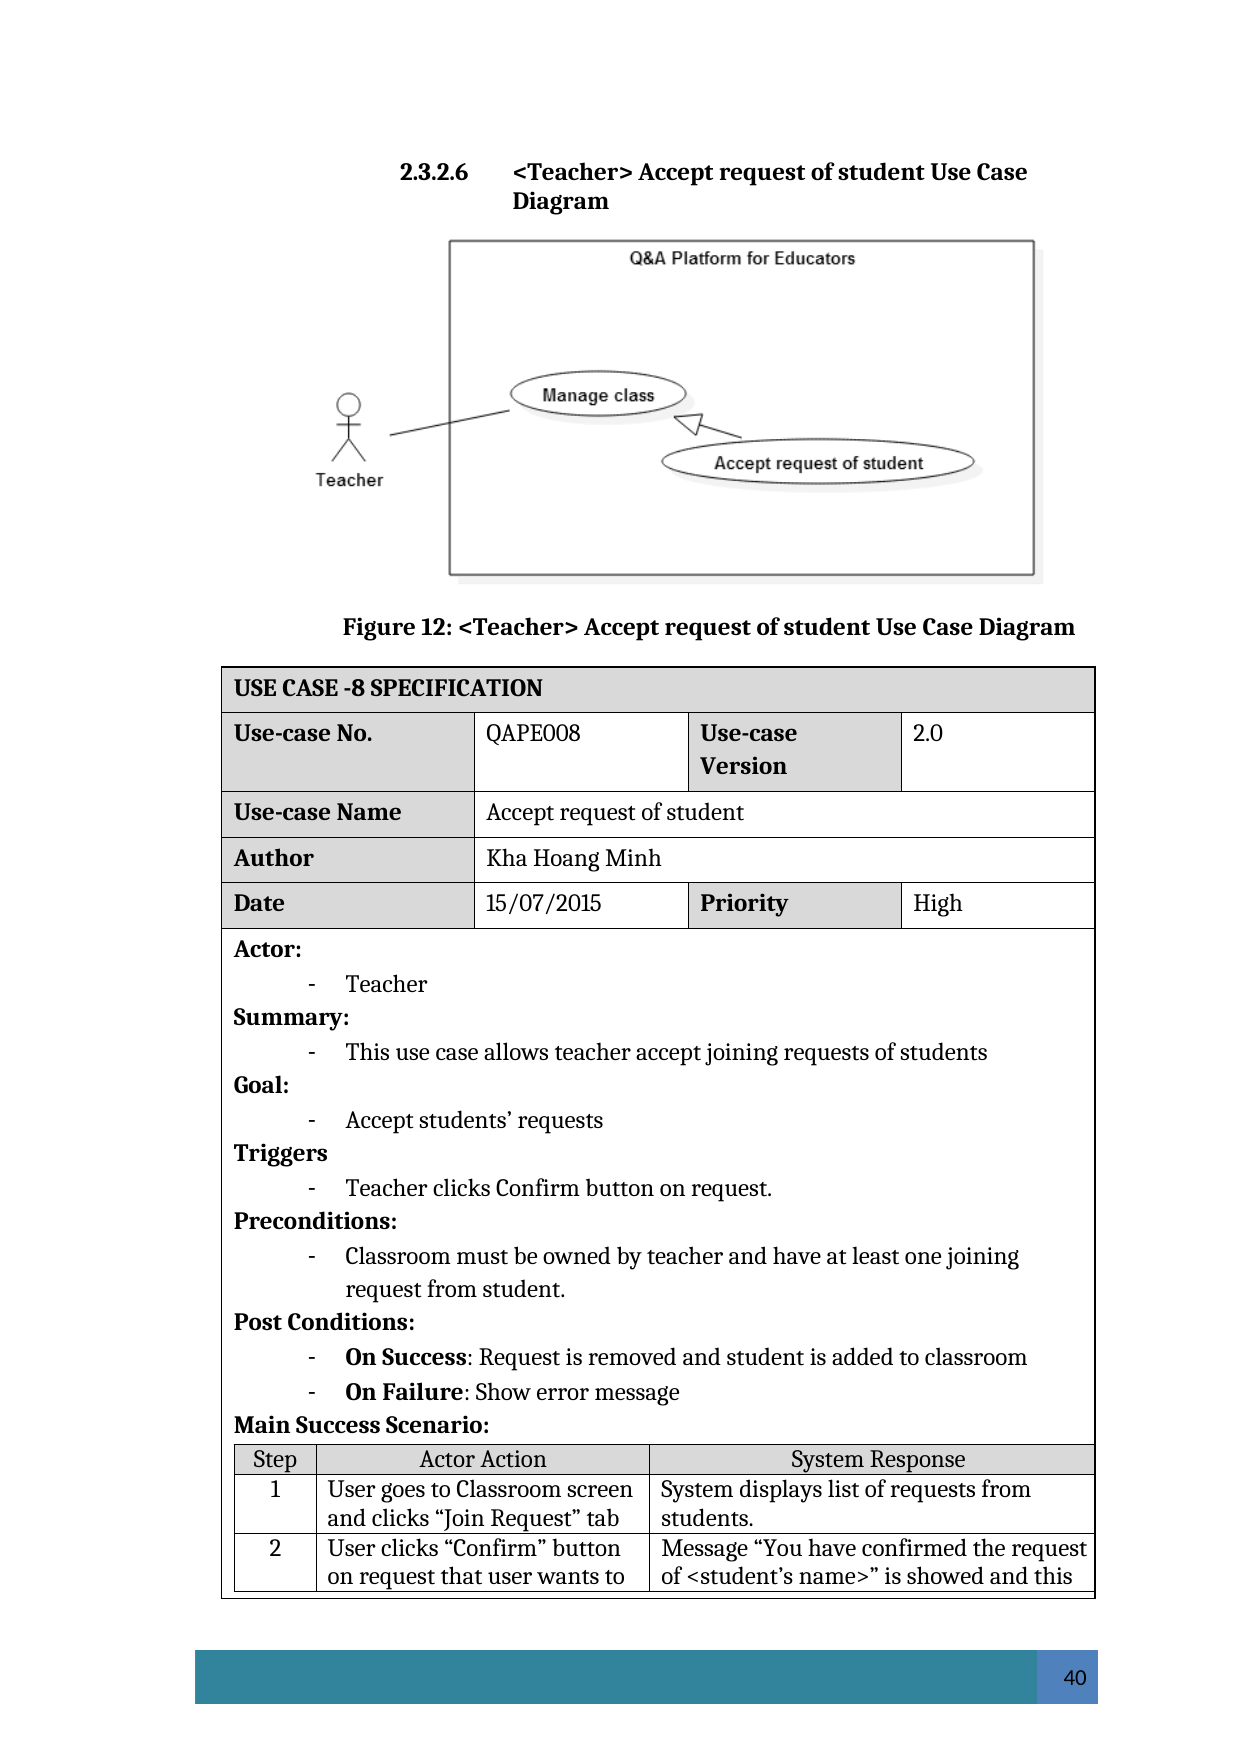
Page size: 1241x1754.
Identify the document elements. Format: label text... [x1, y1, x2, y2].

table_cell 15/07/2015 [475, 883, 688, 928]
subtitle <Teacher> Accept request of student Use Case Diagram [400, 158, 1122, 216]
picture [296, 228, 1047, 588]
table_cell Use-case No. [222, 713, 474, 791]
table_cell High [902, 883, 1094, 928]
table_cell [222, 929, 1094, 1598]
text Figure 12: <Teacher> Accept request of student Use Case Diagram [222, 612, 1122, 641]
table_cell Date [222, 883, 474, 928]
table_cell Use-case Version [689, 713, 901, 791]
table_cell 2.0 [902, 713, 1094, 791]
table_cell Accept request of student [475, 792, 1094, 837]
table_header USE CASE -8 SPECIFICATION [222, 668, 1094, 712]
table_cell QAPE008 [475, 713, 688, 791]
table_cell Priority [689, 883, 901, 928]
table_cell Kha Hoang Minh [475, 838, 1094, 882]
table_cell Author [222, 838, 474, 882]
table_cell Use-case Name [222, 792, 474, 837]
